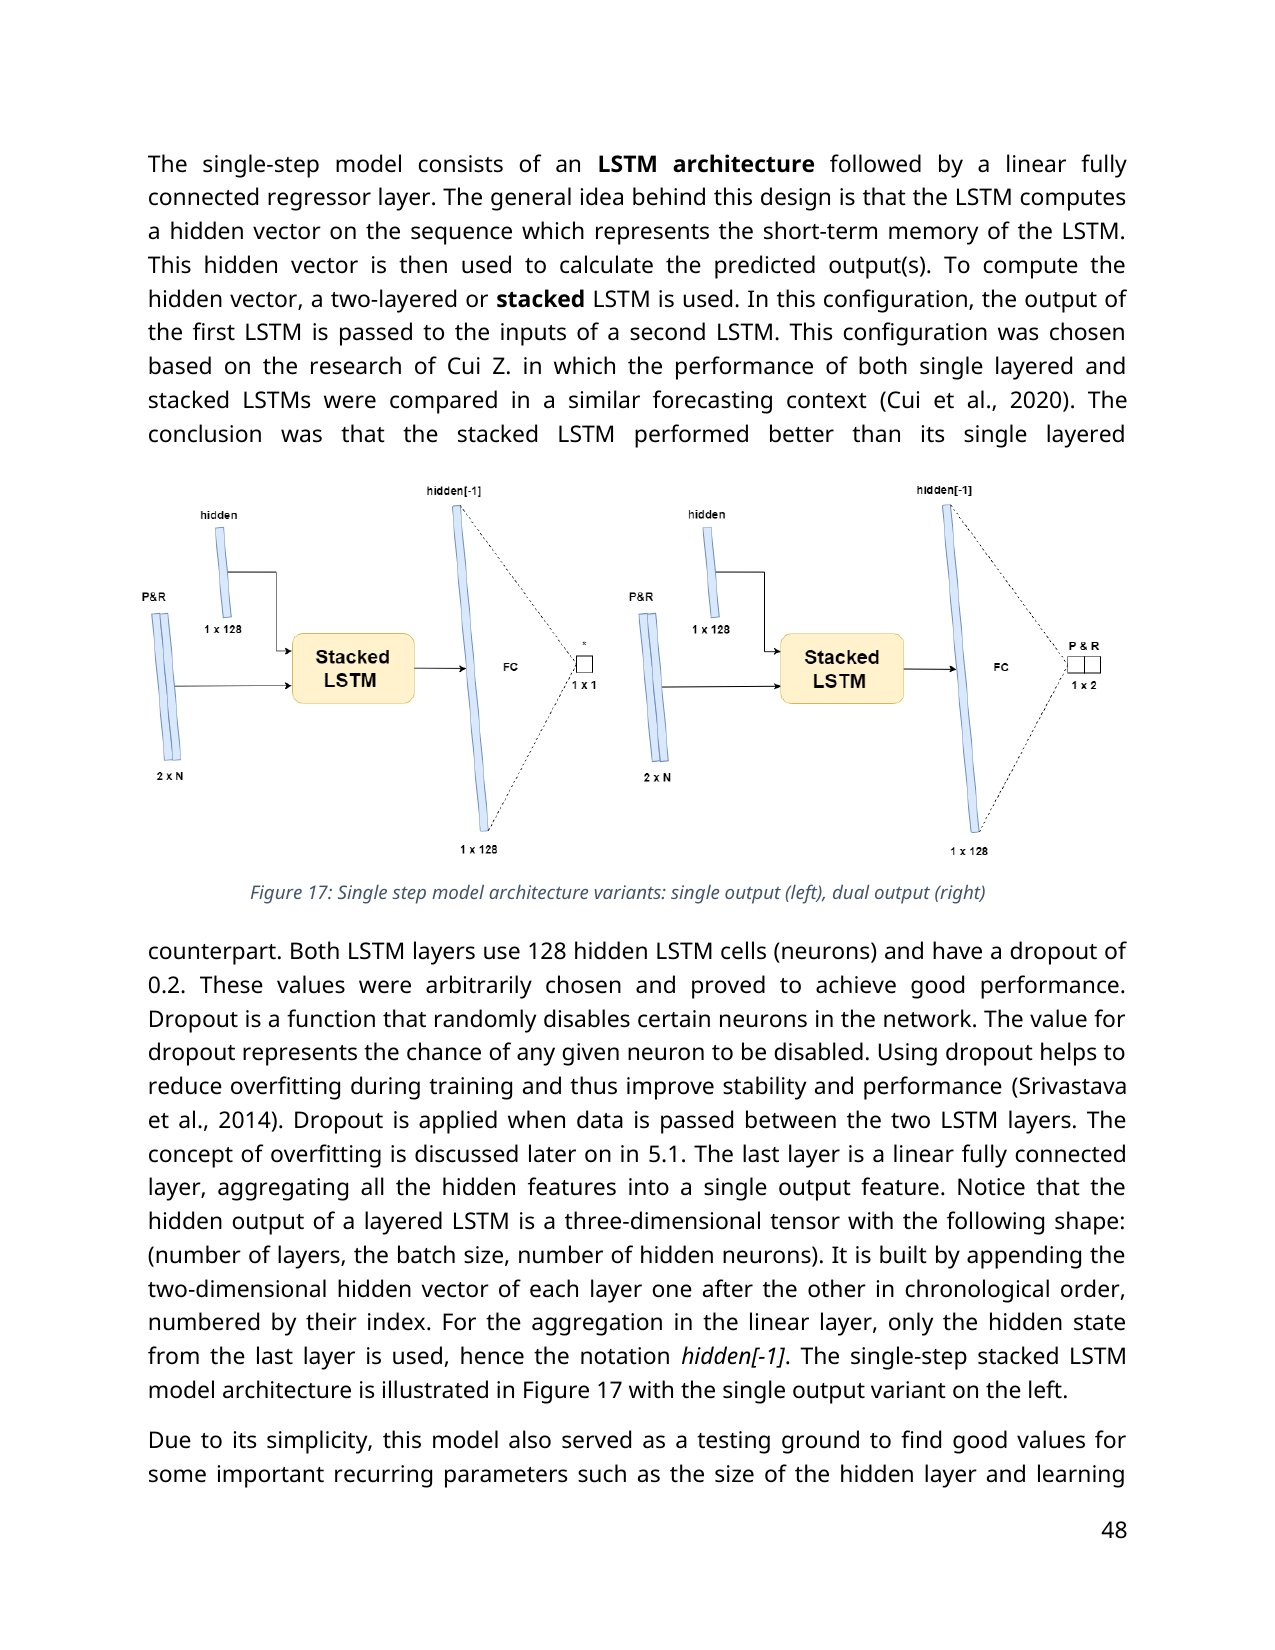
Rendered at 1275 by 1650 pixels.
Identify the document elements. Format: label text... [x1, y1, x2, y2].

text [148, 1424, 1127, 1489]
picture [616, 477, 1109, 864]
picture [129, 478, 609, 862]
